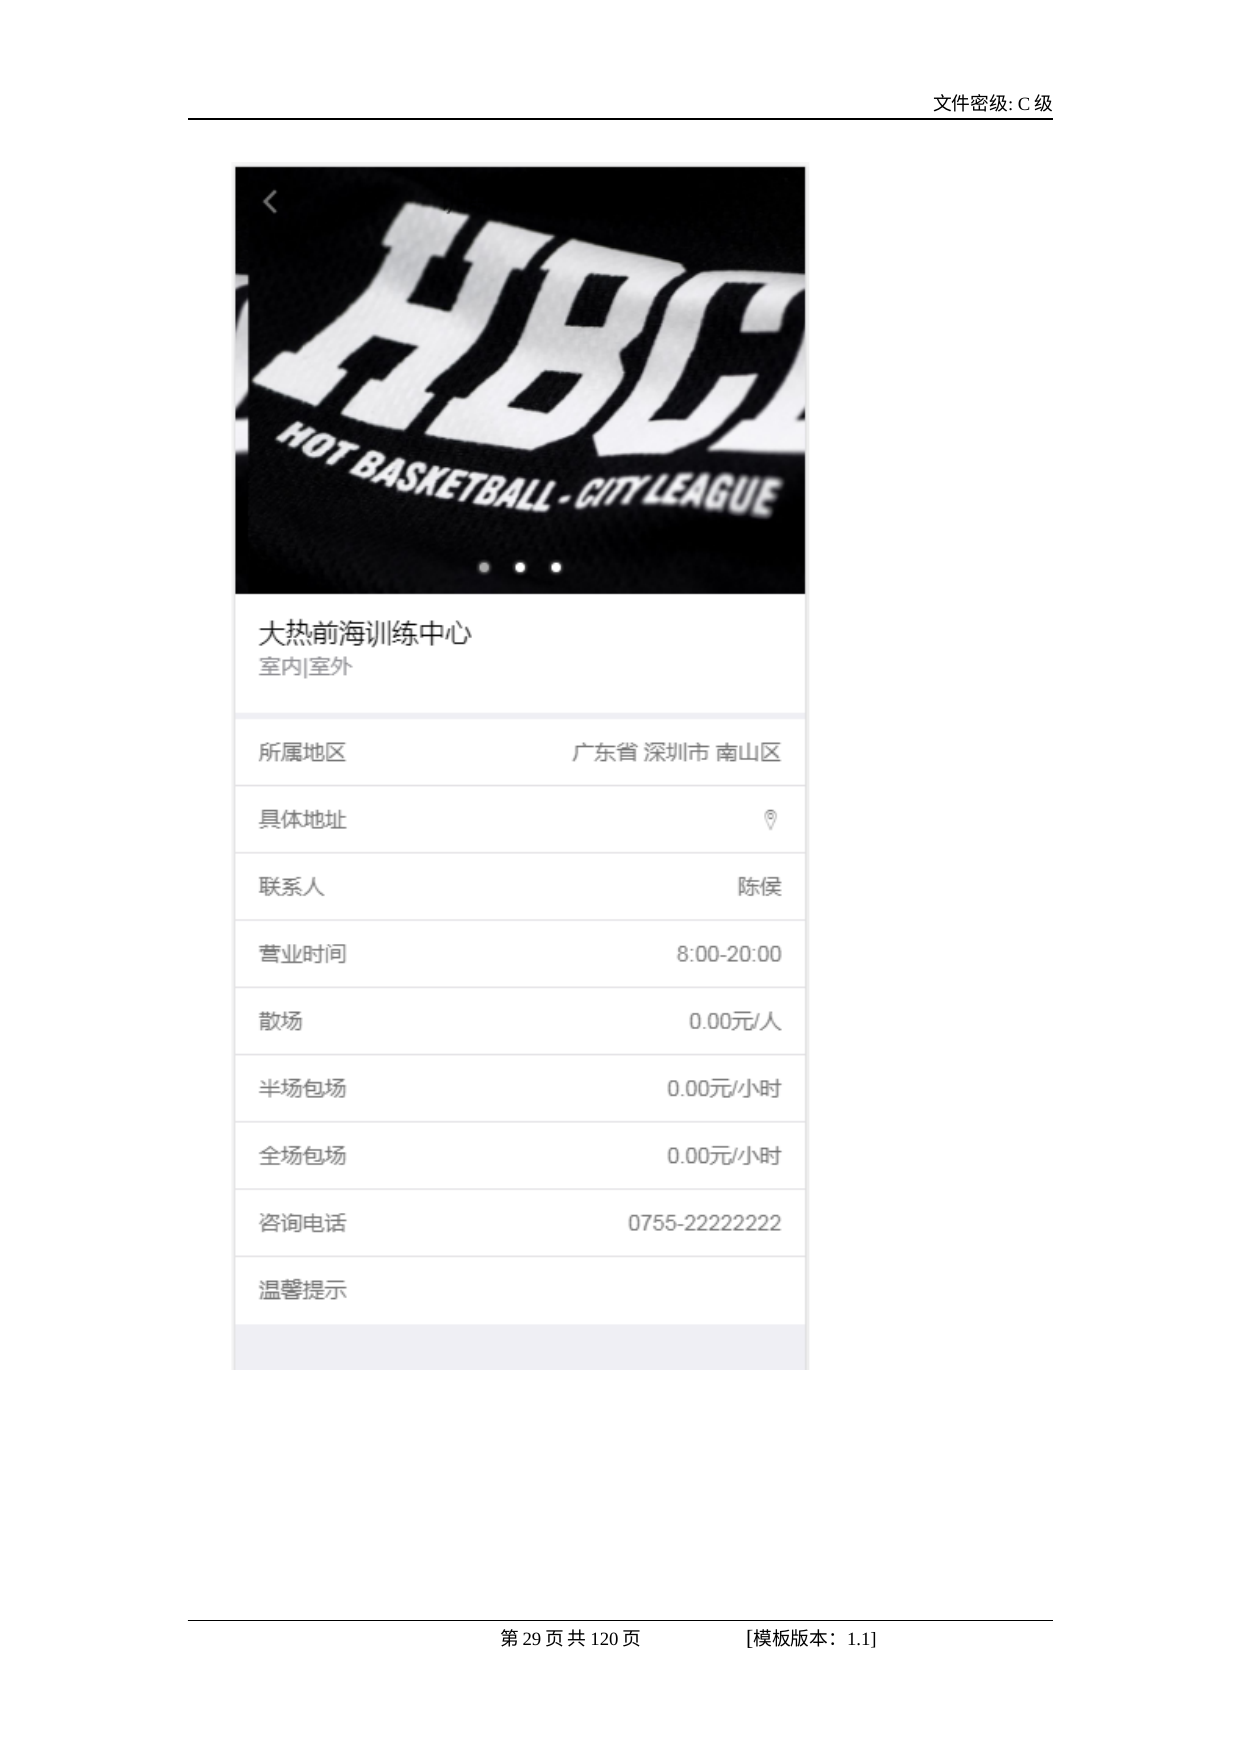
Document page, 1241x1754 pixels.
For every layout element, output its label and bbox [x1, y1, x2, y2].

picture [231, 162, 810, 1370]
